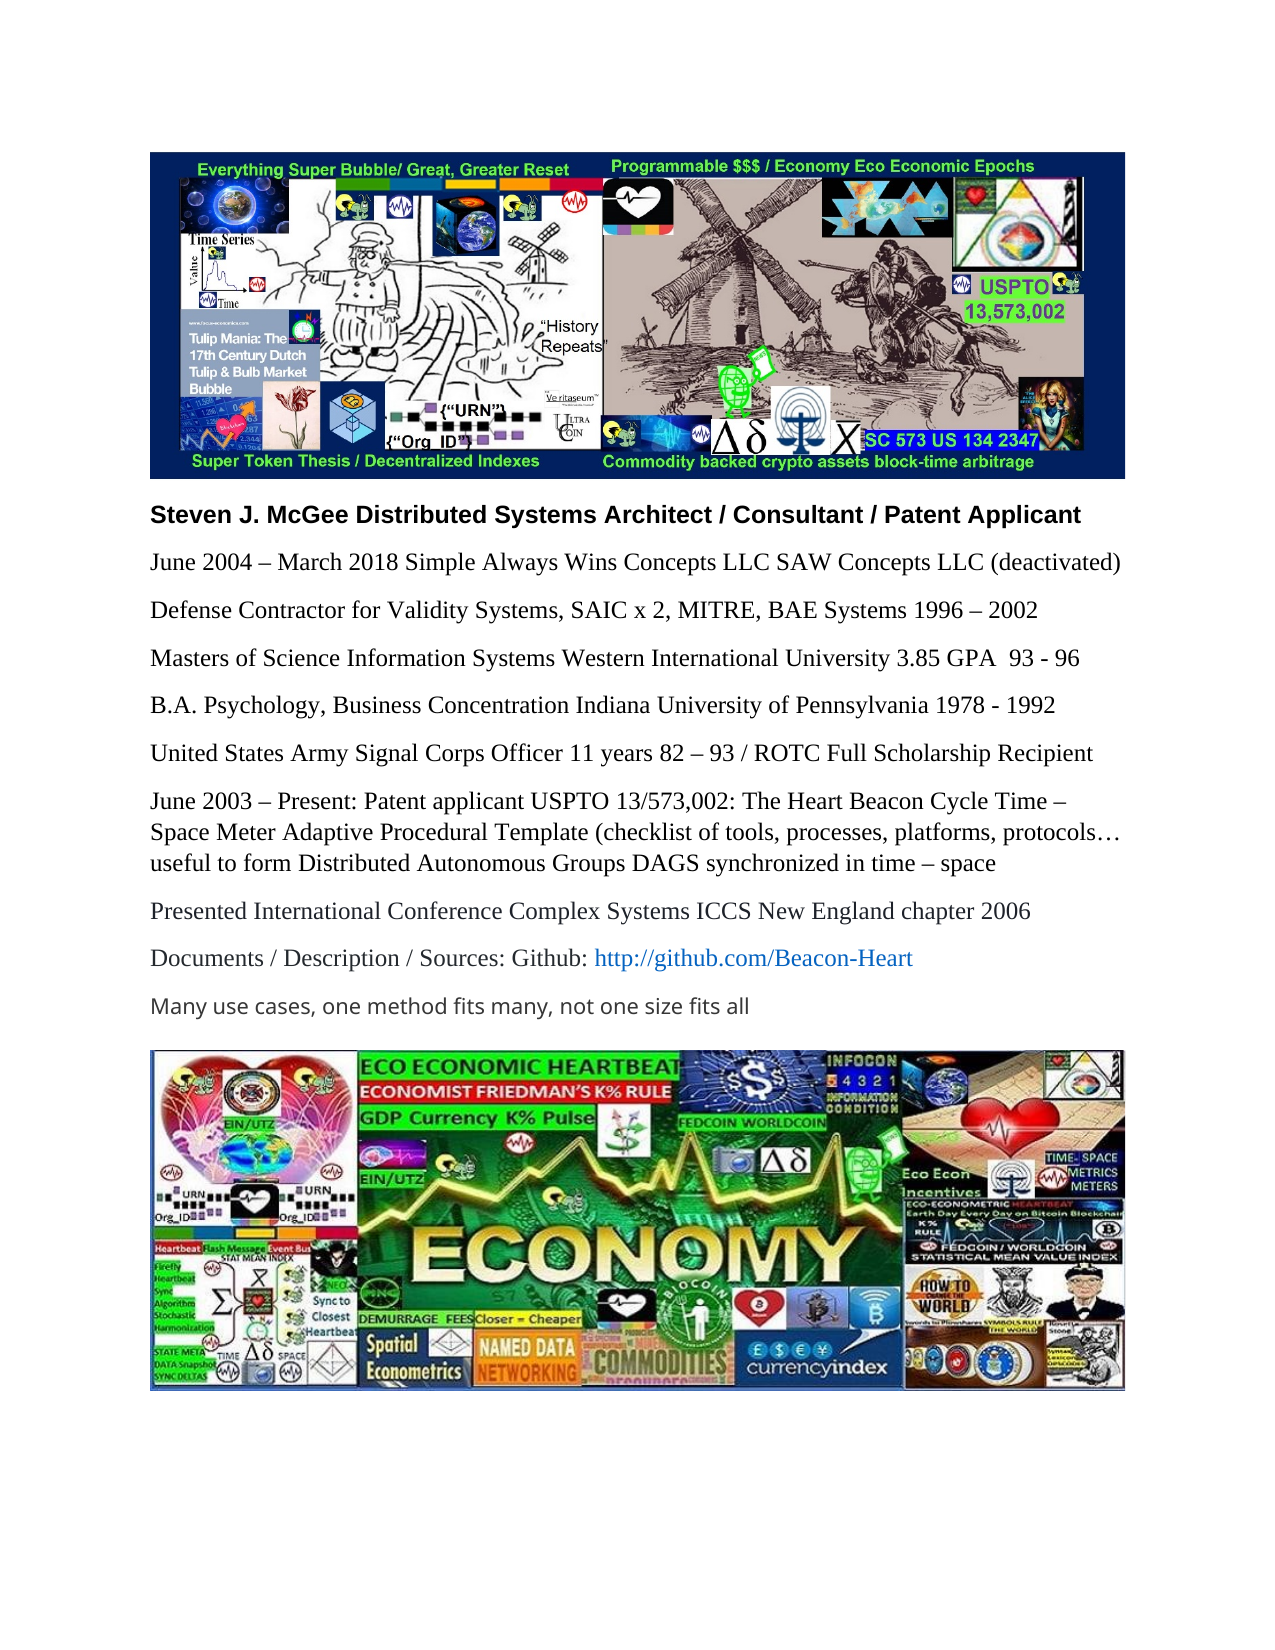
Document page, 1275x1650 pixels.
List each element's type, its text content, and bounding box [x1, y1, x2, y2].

text Many use cases, one method fits many, not one size fits all [150, 991, 1125, 1021]
text June 2003 – Present: Patent applicant USPTO 13/573,002: The Heart Beacon Cycle Time – Space Meter Adaptive Procedural Template (checklist of tools, processes, platforms, protocols… useful to form Distributed Autonomous Groups DAGS synchronized in time – space [150, 786, 1125, 877]
text Masters of Science Information Systems Western International University 3.85 GPA 93 - 96 [150, 643, 1125, 672]
picture [150, 1050, 1125, 1391]
text Presented International Conference Complex Systems ICCS New England chapter 2006 [150, 896, 1125, 924]
text June 2004 – March 2018 Simple Always Wins Concepts LLC SAW Concepts LLC (deactivated) [150, 547, 1125, 576]
picture [150, 150, 1125, 481]
text Documents / Description / Sources: Github: http://github.com/Beacon-Heart [150, 943, 1125, 972]
text Steven J. McGee Distributed Systems Architect / Consultant / Patent Applicant [150, 500, 1125, 528]
text United States Army Signal Corps Officer 11 years 82 – 93 / ROTC Full Scholarship Recipient [150, 738, 1125, 767]
text Defense Contractor for Validity Systems, SAIC x 2, MITRE, BAE Systems 1996 – 2002 [150, 595, 1125, 624]
text B.A. Psychology, Business Concentration Indiana University of Pennsylvania 1978 - 1992 [150, 691, 1125, 719]
